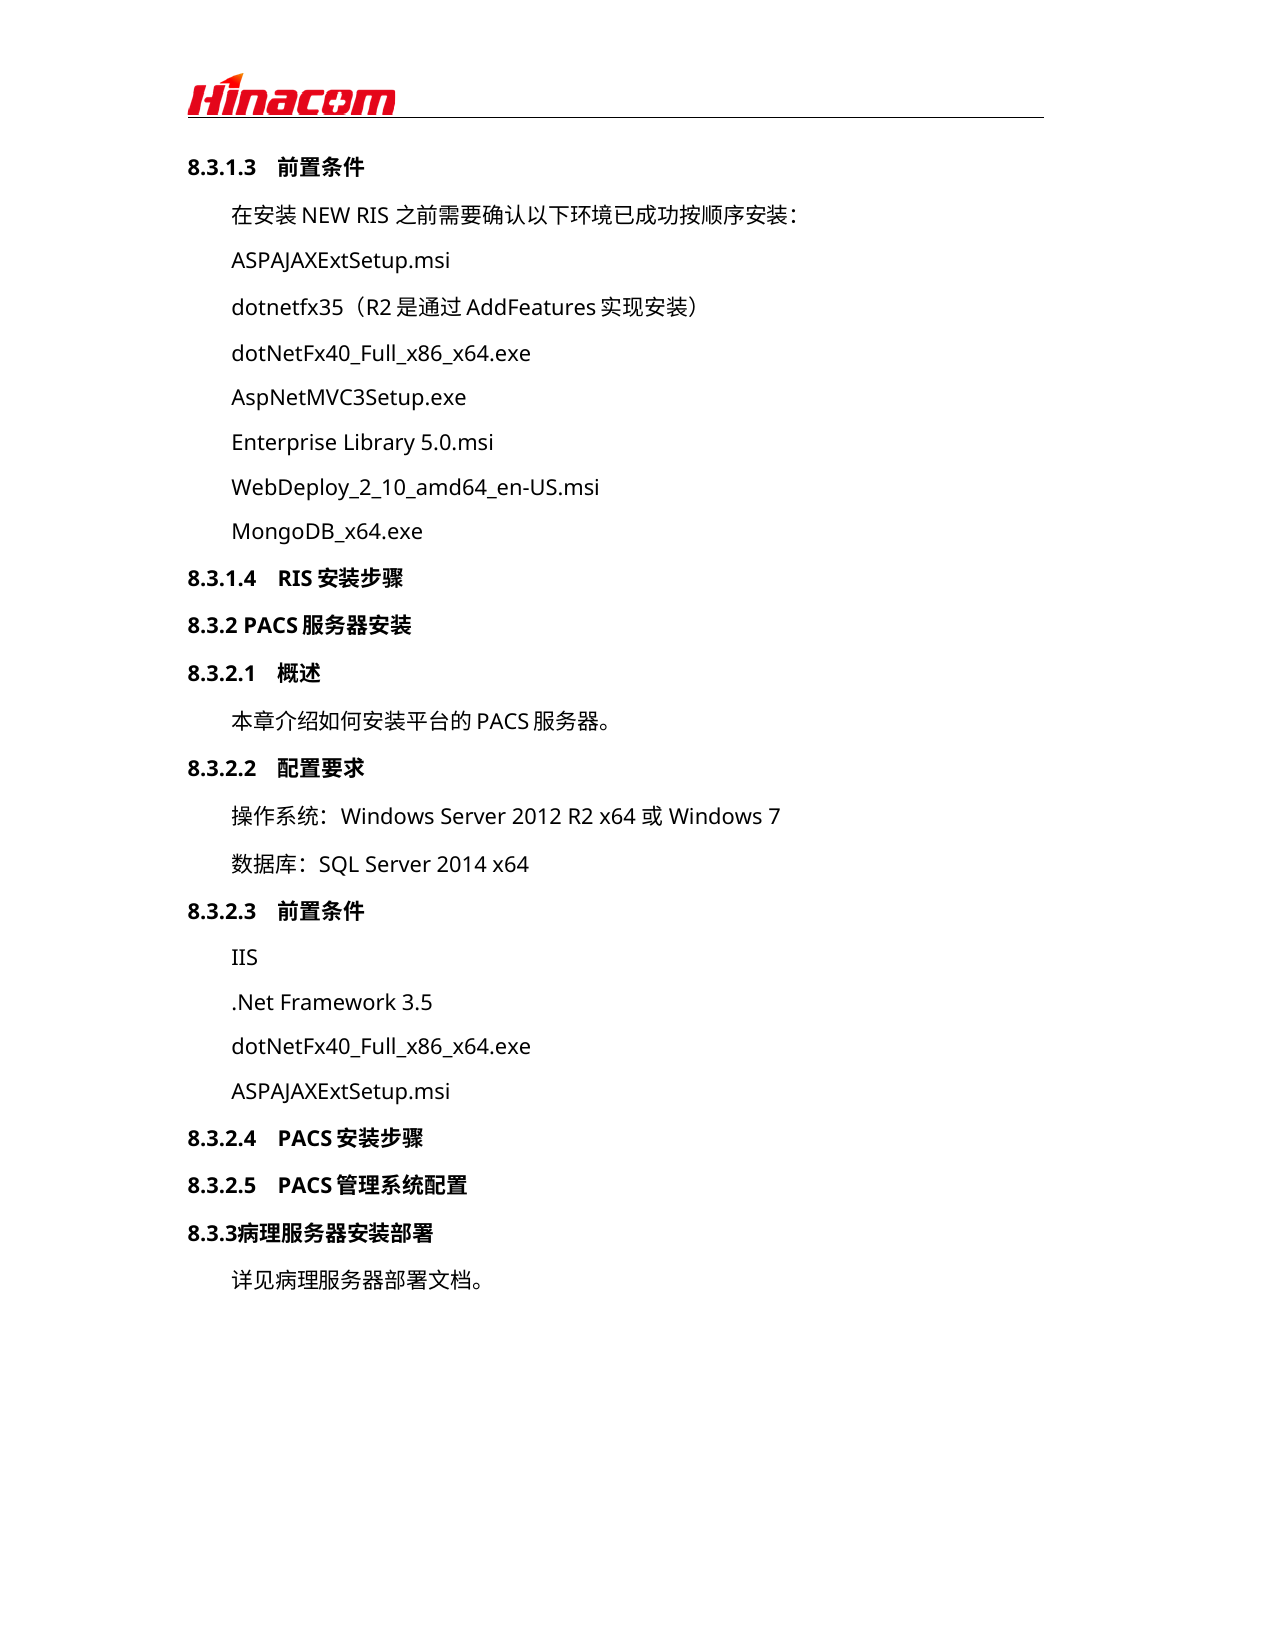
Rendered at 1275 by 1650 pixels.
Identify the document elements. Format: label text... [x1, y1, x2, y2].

subtitle 配置要求 [187, 751, 1087, 783]
text 数据库：SQL Server 2014 x64 [231, 847, 1087, 878]
text ASPAJAXExtSetup.msi [231, 1076, 1087, 1106]
text dotNetFx40_Full_x86_x64.exe [231, 1031, 1087, 1061]
picture [187, 73, 396, 115]
subtitle PACS服务器安装 [187, 608, 1087, 640]
subtitle 概述 [187, 656, 1087, 688]
text dotnetfx35（R2是通过AddFeatures实现安装） [187, 290, 1087, 322]
subtitle 前置条件 [187, 150, 1087, 182]
text IIS [231, 942, 1087, 972]
subtitle 前置条件 [187, 894, 1087, 926]
text AspNetMVC3Setup.exe [187, 382, 1087, 412]
text 本章介绍如何安装平台的PACS服务器。 [231, 704, 1087, 736]
subtitle PACS管理系统配置 [187, 1168, 1087, 1200]
text 操作系统：Windows Server 2012 R2 x64 或 Windows 7 [231, 799, 1087, 831]
text .Net Framework 3.5 [231, 986, 1087, 1016]
text 在安装NEW RIS 之前需要确认以下环境已成功按顺序安装： [187, 198, 1087, 229]
subtitle PACS安装步骤 [187, 1121, 1087, 1152]
text MongoDB_x64.exe [187, 516, 1087, 546]
text WebDeploy_2_10_amd64_en-US.msi [187, 472, 1087, 501]
subtitle RIS安装步骤 [187, 561, 1087, 593]
text Enterprise Library 5.0.msi [187, 427, 1087, 457]
text dotNetFx40_Full_x86_x64.exe [187, 337, 1087, 367]
text ASPAJAXExtSetup.msi [187, 245, 1087, 275]
text 详见病理服务器部署文档。 [231, 1263, 1087, 1295]
subtitle 病理服务器安装部署 [187, 1216, 1087, 1247]
